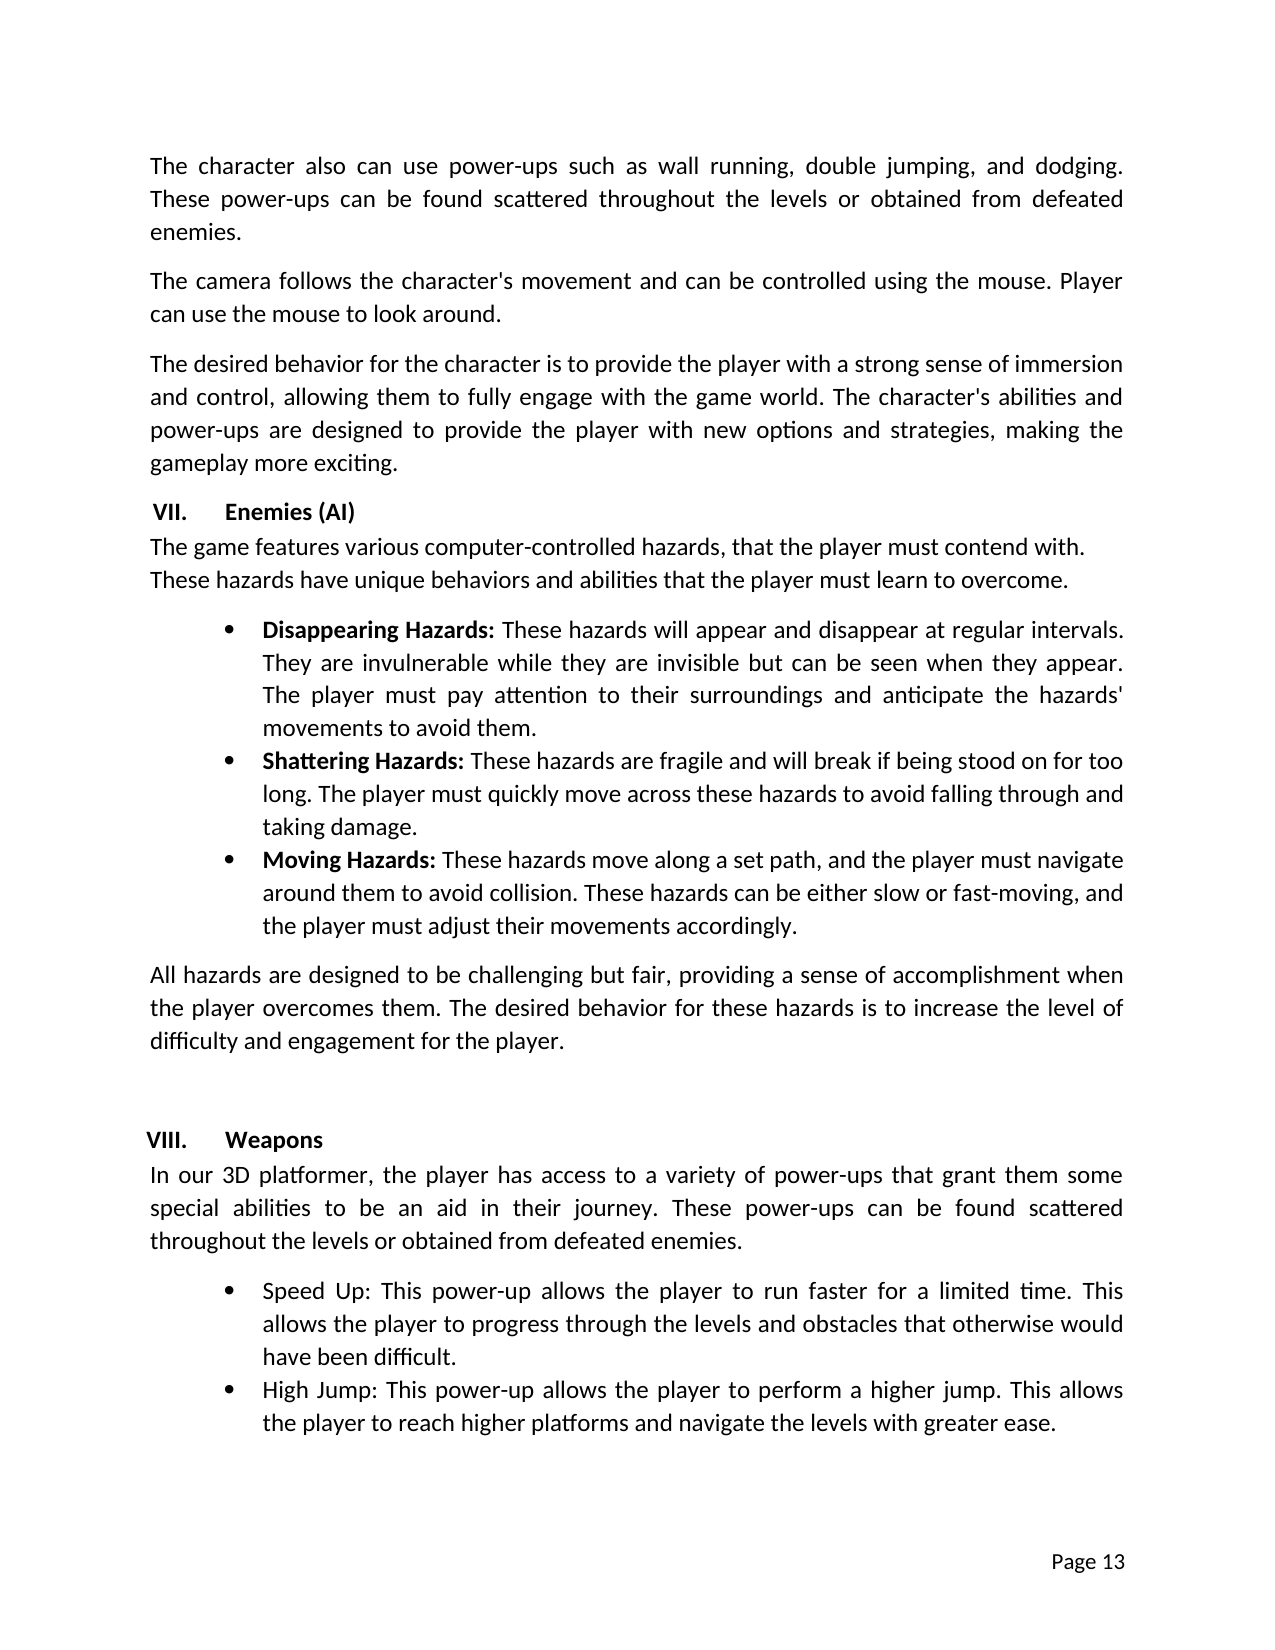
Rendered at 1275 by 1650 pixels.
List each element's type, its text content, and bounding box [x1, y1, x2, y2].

list Disappearing Hazards: These hazards will appear and disappear at regular intervals. They are invulnerable while they are invisible but can be seen when they appear. The player must pay attention to their surroundings and anticipate the hazards' movements to avoid them. [225, 614, 1125, 743]
text The character also can use power-ups such as wall running, double jumping, and dodging. These power-ups can be found scattered throughout the levels or obtained from defeated enemies. [150, 150, 1125, 246]
text The camera follows the character's movement and can be controlled using the mouse. Player can use the mouse to look around. [150, 265, 1125, 329]
subtitle Enemies (AI) [187, 496, 1125, 527]
subtitle Weapons [187, 1124, 1125, 1155]
text All hazards are designed to be challenging but fair, providing a sense of accomplishment when the player overcomes them. The desired behavior for these hazards is to increase the level of difficulty and engagement for the player. [150, 959, 1125, 1056]
list Speed Up: This power-up allows the player to run faster for a limited time. This allows the player to progress through the levels and obstacles that otherwise would have been difficult. [225, 1275, 1125, 1371]
text In our 3D platformer, the player has access to a variety of power-ups that grant them some special abilities to be an aid in their journey. These power-ups can be found scattered throughout the levels or obtained from defeated enemies. [150, 1159, 1125, 1256]
list High Jump: This power-up allows the player to perform a higher jump. This allows the player to reach higher platforms and navigate the levels with greater ease. [225, 1374, 1125, 1437]
list Shattering Hazards: These hazards are fragile and will break if being stood on for too long. The player must quickly move across these hazards to avoid falling through and taking damage. [225, 745, 1125, 842]
text The game features various computer-controlled hazards, that the player must contend with. These hazards have unique behaviors and abilities that the player must learn to overcome. [150, 531, 1125, 595]
list Moving Hazards: These hazards move along a set path, and the player must navigate around them to avoid collision. These hazards can be either slow or fast-moving, and the player must adjust their movements accordingly. [225, 844, 1125, 941]
text The desired behavior for the character is to provide the player with a strong sense of immersion and control, allowing them to fully engage with the game world. The character's abilities and power-ups are designed to provide the player with new options and strategies, making the gameplay more exciting. [150, 348, 1125, 477]
